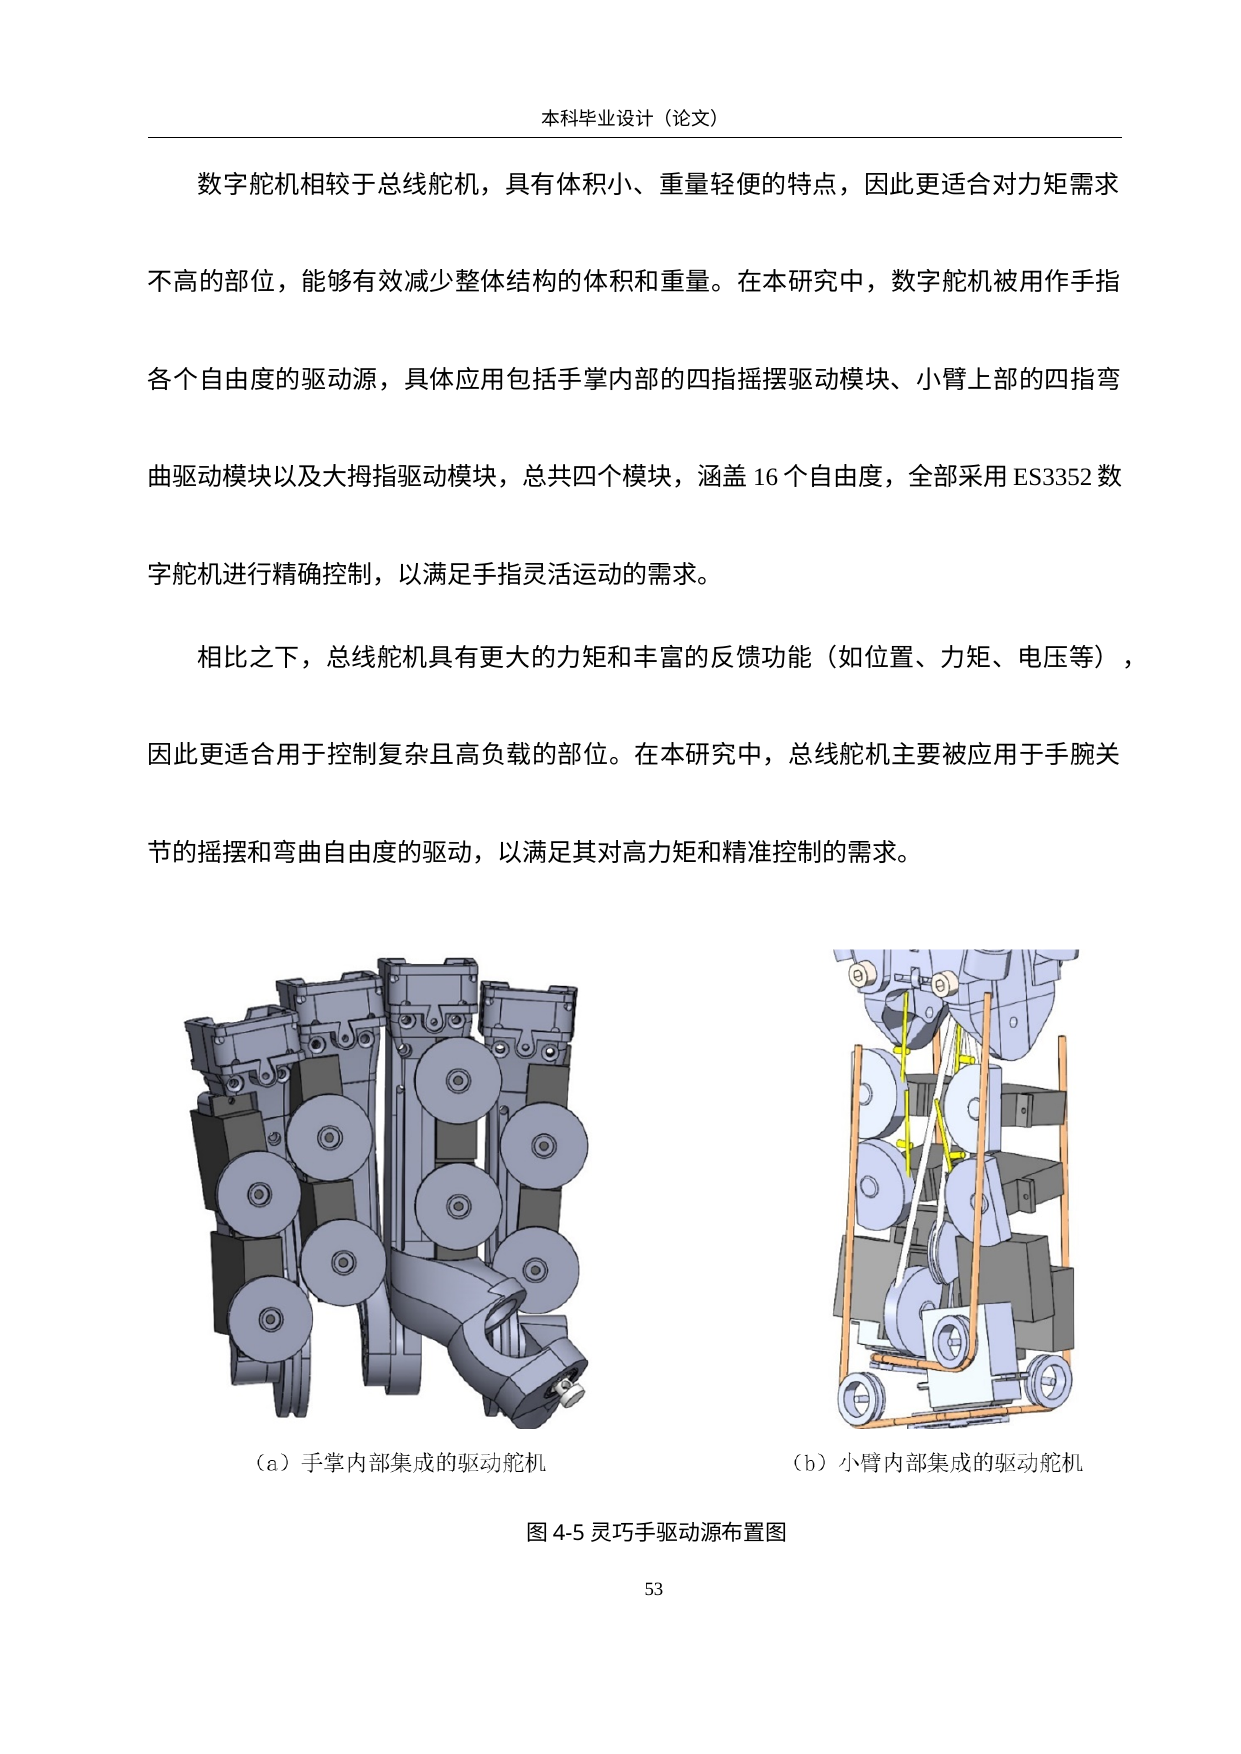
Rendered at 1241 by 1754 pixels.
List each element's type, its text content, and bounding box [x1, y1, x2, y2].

picture [182, 947, 1088, 1474]
text 图4-5 灵巧手驱动源布置图 [148, 1515, 1122, 1547]
text 数字舵机相较于总线舵机，具有体积小、重量轻便的特点，因此更适合对力矩需求不高的部位，能够有效减少整体结构的体积和重量。在本研究中，数字舵机被用作手指各个自由度的驱动源，具体应用包括手掌内部的四指摇摆驱动模块、小臂上部的四指弯曲驱动模块以及大拇指驱动模块，总共四个模块，涵盖16个自由度，全部采用ES3352数字舵机进行精确控制，以满足手指灵活运动的需求。 [148, 150, 1122, 605]
text 相比之下，总线舵机具有更大的力矩和丰富的反馈功能（如位置、力矩、电压等），因此更适合用于控制复杂且高负载的部位。在本研究中，总线舵机主要被应用于手腕关节的摇摆和弯曲自由度的驱动，以满足其对高力矩和精准控制的需求。 [148, 623, 1122, 883]
